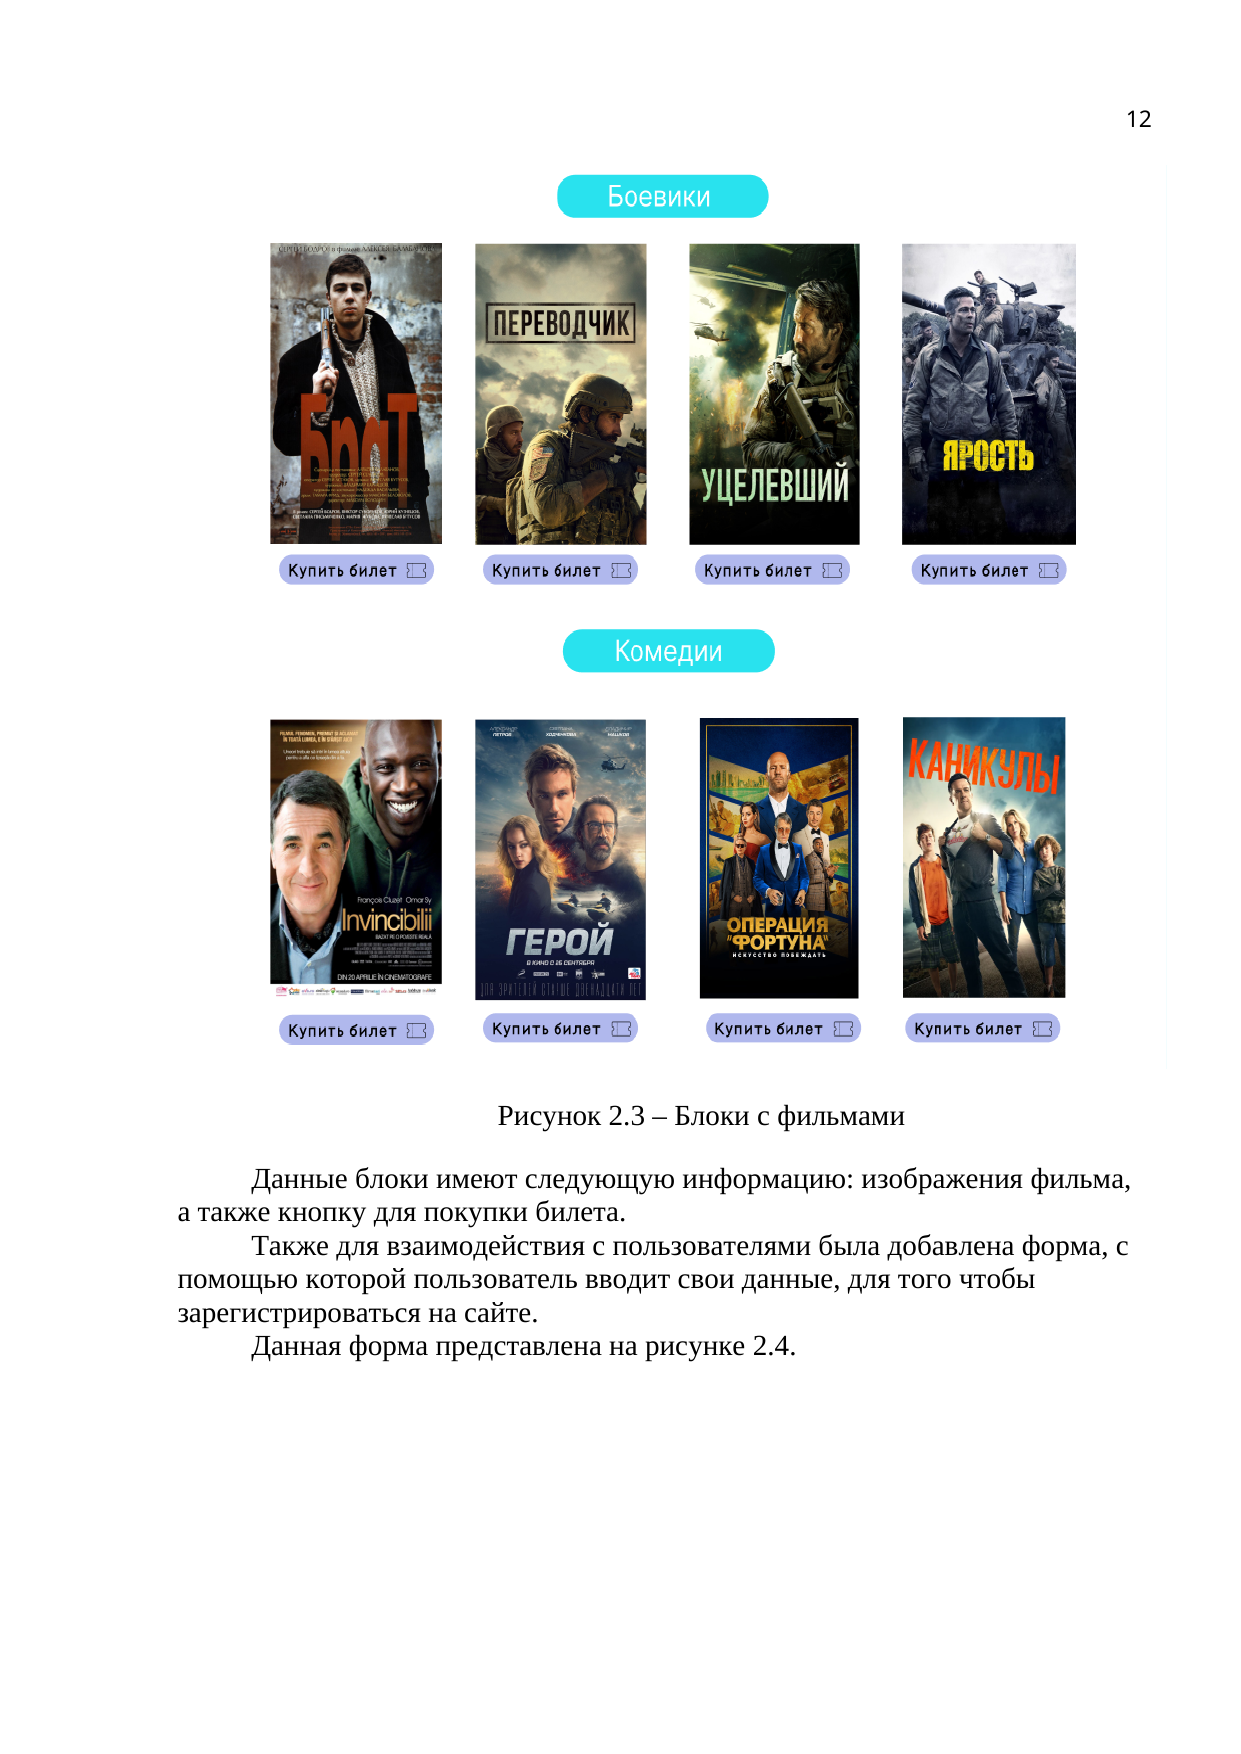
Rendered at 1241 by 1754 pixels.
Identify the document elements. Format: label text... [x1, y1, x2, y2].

text Данные блоки имеют следующую информацию: изображения фильма, а также кнопку для покупки билета. [177, 1161, 1152, 1228]
text Также для взаимодействия с пользователями была добавлена форма, с помощью которой пользователь вводит свои данные, для того чтобы зарегистрироваться на сайте. [177, 1228, 1152, 1328]
text Рисунок 2.3 – Блоки с фильмами [177, 1098, 1152, 1132]
picture [177, 165, 1167, 1069]
text Данная форма представлена на рисунке 2.4. [177, 1328, 1152, 1362]
